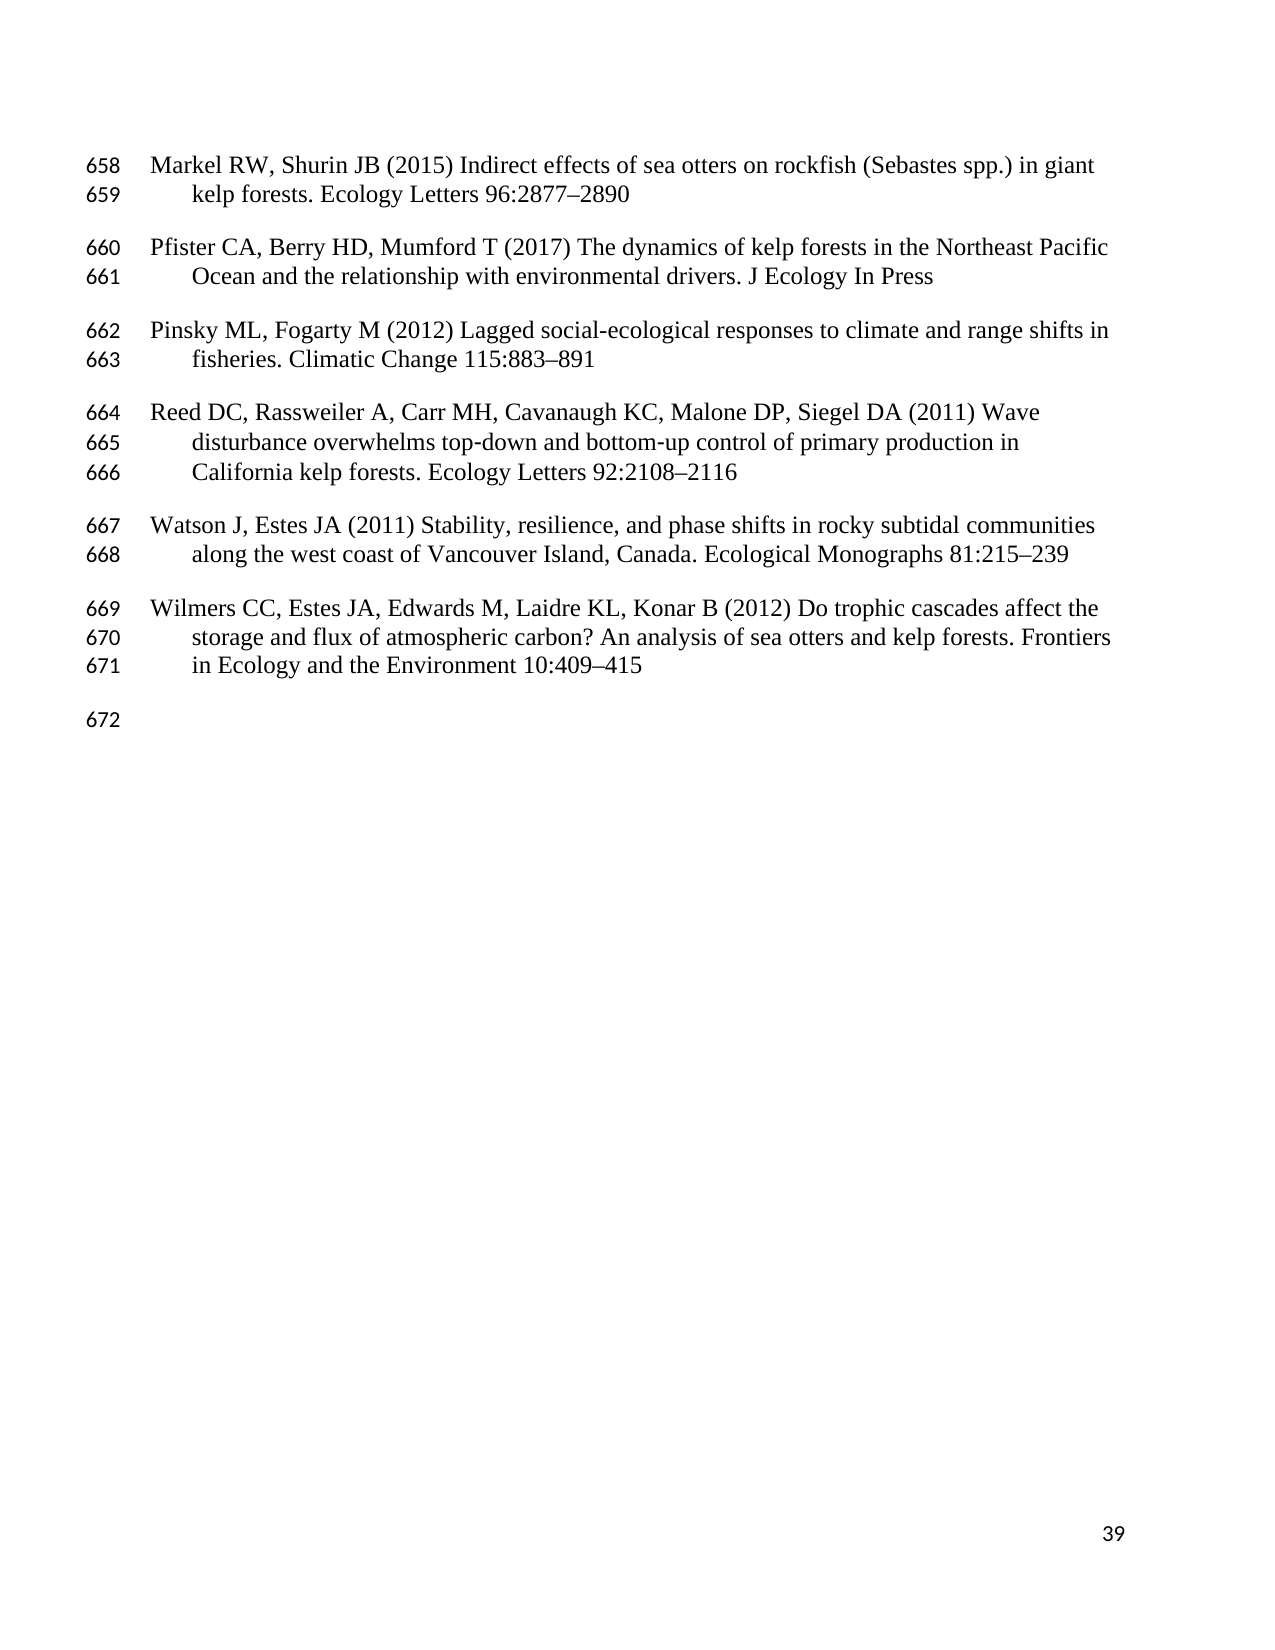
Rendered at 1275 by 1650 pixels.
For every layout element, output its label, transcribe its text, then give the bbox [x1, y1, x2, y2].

text Reed DC, Rassweiler A, Carr MH, Cavanaugh KC, Malone DP, Siegel DA (2011) Wave disturbance overwhelms top‐down and bottom‐up control of primary production in California kelp forests. Ecology Letters 92:2108–2116 [150, 397, 1125, 486]
text Pinsky ML, Fogarty M (2012) Lagged social-ecological responses to climate and range shifts in fisheries. Climatic Change 115:883–891 [150, 315, 1125, 372]
text Pfister CA, Berry HD, Mumford T (2017) The dynamics of kelp forests in the Northeast Pacific Ocean and the relationship with environmental drivers. J Ecology In Press [150, 232, 1125, 290]
text Watson J, Estes JA (2011) Stability, resilience, and phase shifts in rocky subtidal communities along the west coast of Vancouver Island, Canada. Ecological Monographs 81:215–239 [150, 511, 1125, 568]
text Wilmers CC, Estes JA, Edwards M, Laidre KL, Konar B (2012) Do trophic cascades affect the storage and flux of atmospheric carbon? An analysis of sea otters and kelp forests. Frontiers in Ecology and the Environment 10:409–415 [150, 593, 1125, 679]
text Markel RW, Shurin JB (2015) Indirect effects of sea otters on rockfish (Sebastes spp.) in giant kelp forests. Ecology Letters 96:2877–2890 [150, 150, 1125, 207]
